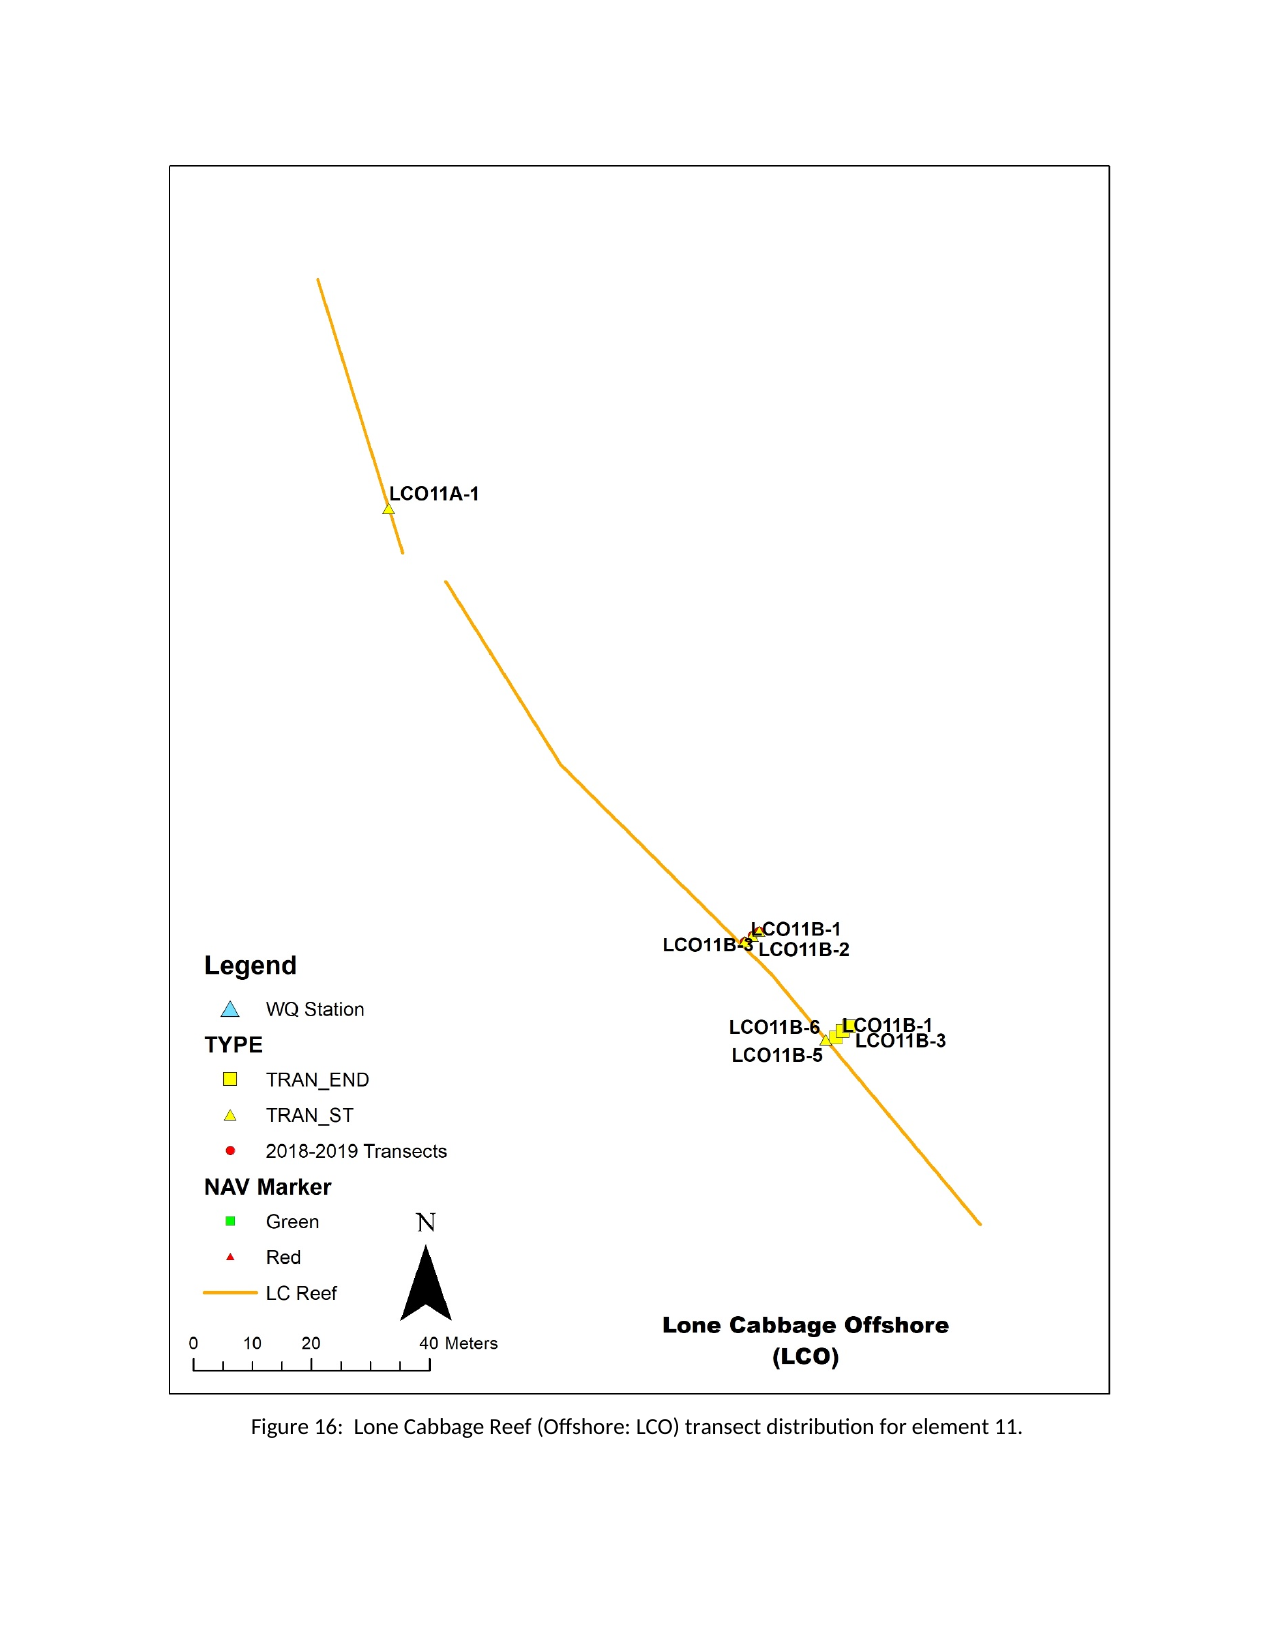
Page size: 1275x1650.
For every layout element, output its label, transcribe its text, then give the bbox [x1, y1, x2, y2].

text Figure 16: Lone Cabbage Reef (Offshore: LCO) transect distribution for element 11. [150, 1412, 1125, 1440]
picture [150, 150, 1125, 1412]
